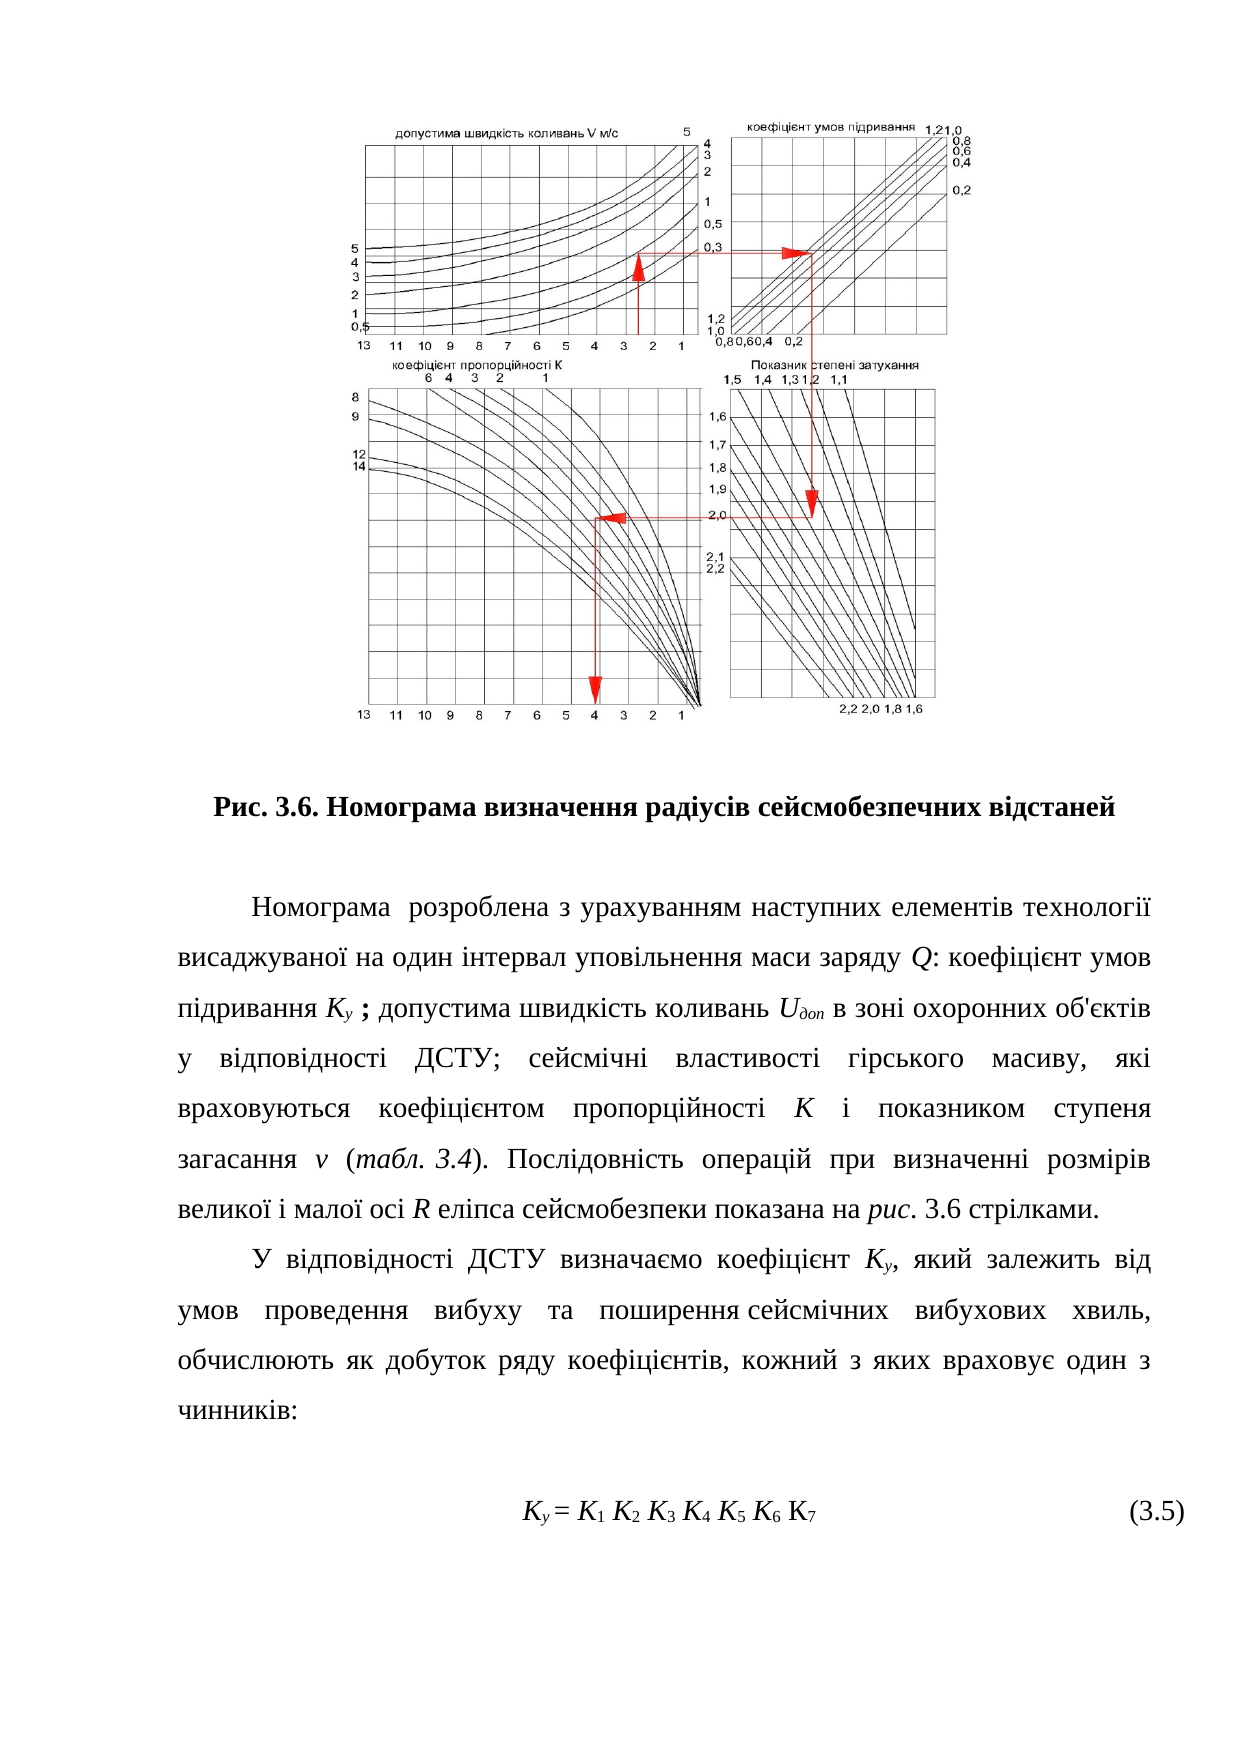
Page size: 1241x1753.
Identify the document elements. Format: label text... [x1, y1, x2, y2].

text Рис. 3.6. Номограма визначення радіусів сейсмобезпечних відстаней [177, 789, 1152, 822]
table_header (3.5) [827, 1493, 1196, 1540]
picture [344, 118, 981, 725]
table_header Ку = К1 К2 К3 К4 К5 К6 К7 [177, 1493, 827, 1540]
text Номограма розроблена з урахуванням наступних елементів технології висаджуваної на один інтервал уповільнення маси заряду Q: коефіцієнт умов підривання Ку ; допустима швидкість коливань Uдоп в зоні охоронних об'єктів у відповідності ДСТУ; сейсмічні властивості гірського масиву, які враховуються коефіцієнтом пропорційності К і показником ступеня загасання v (табл. 3.4). Послідовність операцій при визначенні розмірів великої і малої осі R еліпса сейсмобезпеки показана на рис. 3.6 стрілками. [177, 889, 1152, 1225]
text У відповідності ДСТУ визначаємо коефіцієнт Ку, який залежить від умов проведення вибуху та поширення сейсмічних вибухових хвиль, обчислюють як добуток ряду коефіцієнтів, кожний з яких враховує один з чинників: [177, 1241, 1152, 1426]
